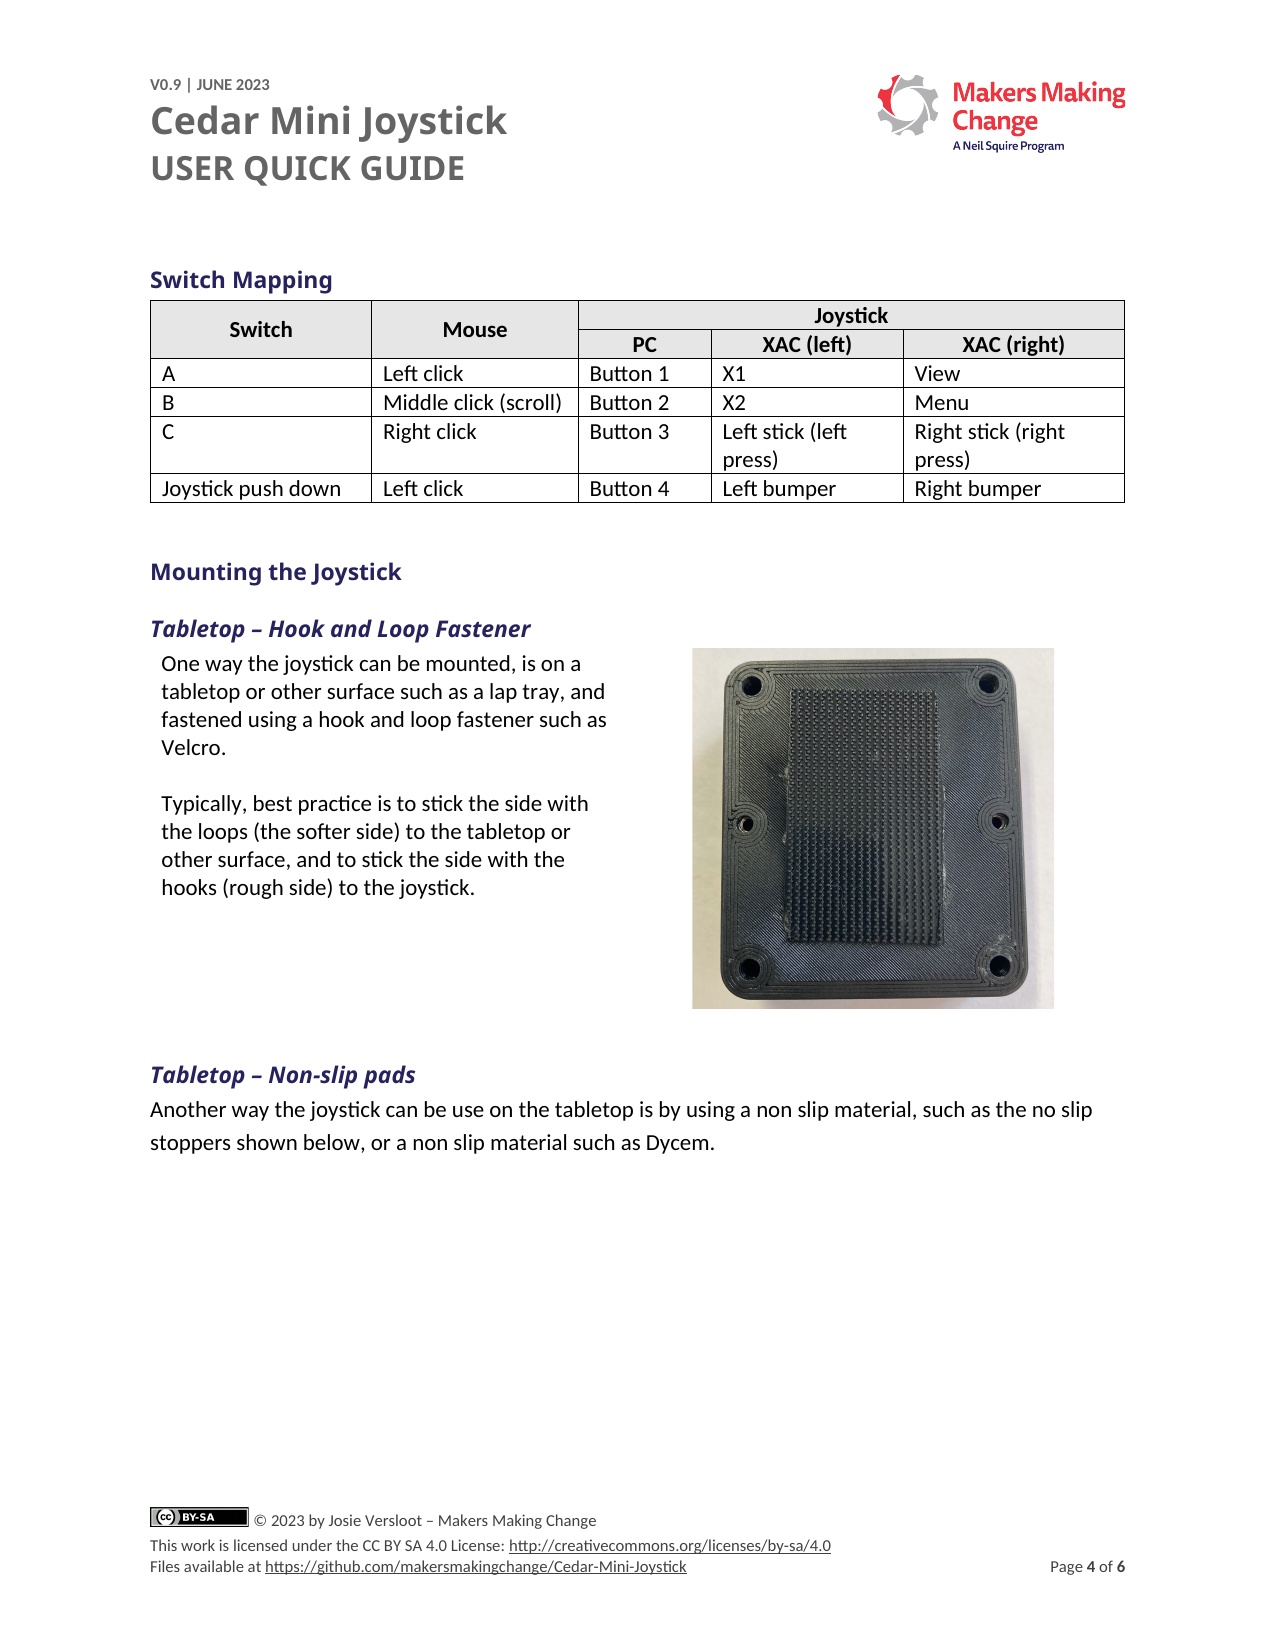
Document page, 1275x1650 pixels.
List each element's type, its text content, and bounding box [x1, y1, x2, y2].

picture [877, 75, 1125, 153]
table_cell Button 3 [579, 417, 711, 473]
table_cell A [151, 359, 371, 387]
table_cell Left click [372, 359, 578, 387]
table_cell C [151, 417, 371, 473]
table_cell Right bumper [904, 474, 1124, 502]
table_cell Right click [372, 417, 578, 473]
table_cell View [904, 359, 1124, 387]
table_cell Button 2 [579, 388, 711, 416]
subtitle Mounting the Joystick [150, 556, 1125, 587]
table_header [623, 649, 1124, 1039]
subtitle Switch Mapping [150, 264, 1125, 295]
table_header Switch [151, 301, 371, 358]
subtitle Tabletop – Non-slip pads [150, 1059, 1125, 1091]
table_header Joystick [579, 301, 1124, 329]
table_cell Middle click (scroll) [372, 388, 578, 416]
table_cell Left click [372, 474, 578, 502]
table_cell XAC (right) [904, 330, 1124, 358]
picture [150, 1507, 249, 1527]
table_cell PC [579, 330, 711, 358]
table_header Mouse [372, 301, 578, 358]
table_cell X1 [712, 359, 903, 387]
picture [692, 648, 1055, 1009]
table_cell X2 [712, 388, 903, 416]
table_cell Button 4 [579, 474, 711, 502]
table_cell B [151, 388, 371, 416]
text Another way the joystick can be use on the tabletop is by using a non slip material, such as the no slip stoppers shown below, or a non slip material such as Dycem. [150, 1095, 1125, 1156]
table_cell Joystick push down [151, 474, 371, 502]
subtitle Tabletop – Hook and Loop Fastener [150, 613, 1125, 644]
table_cell Left bumper [712, 474, 903, 502]
table_cell XAC (left) [712, 330, 903, 358]
table_cell Menu [904, 388, 1124, 416]
table_cell Button 1 [579, 359, 711, 387]
table_cell Left stick (left press) [712, 417, 903, 473]
table_header One way the joystick can be mounted, is on a tabletop or other surface such as a lap tray, and fastened using a hook and loop fastener such as Velcro. Typically, best practice is to stick the side with the loops (the softer side) to the tabletop or other surface, and to stick the side with the hooks (rough side) to the joystick. [150, 649, 622, 1039]
table_cell Right stick (right press) [904, 417, 1124, 473]
